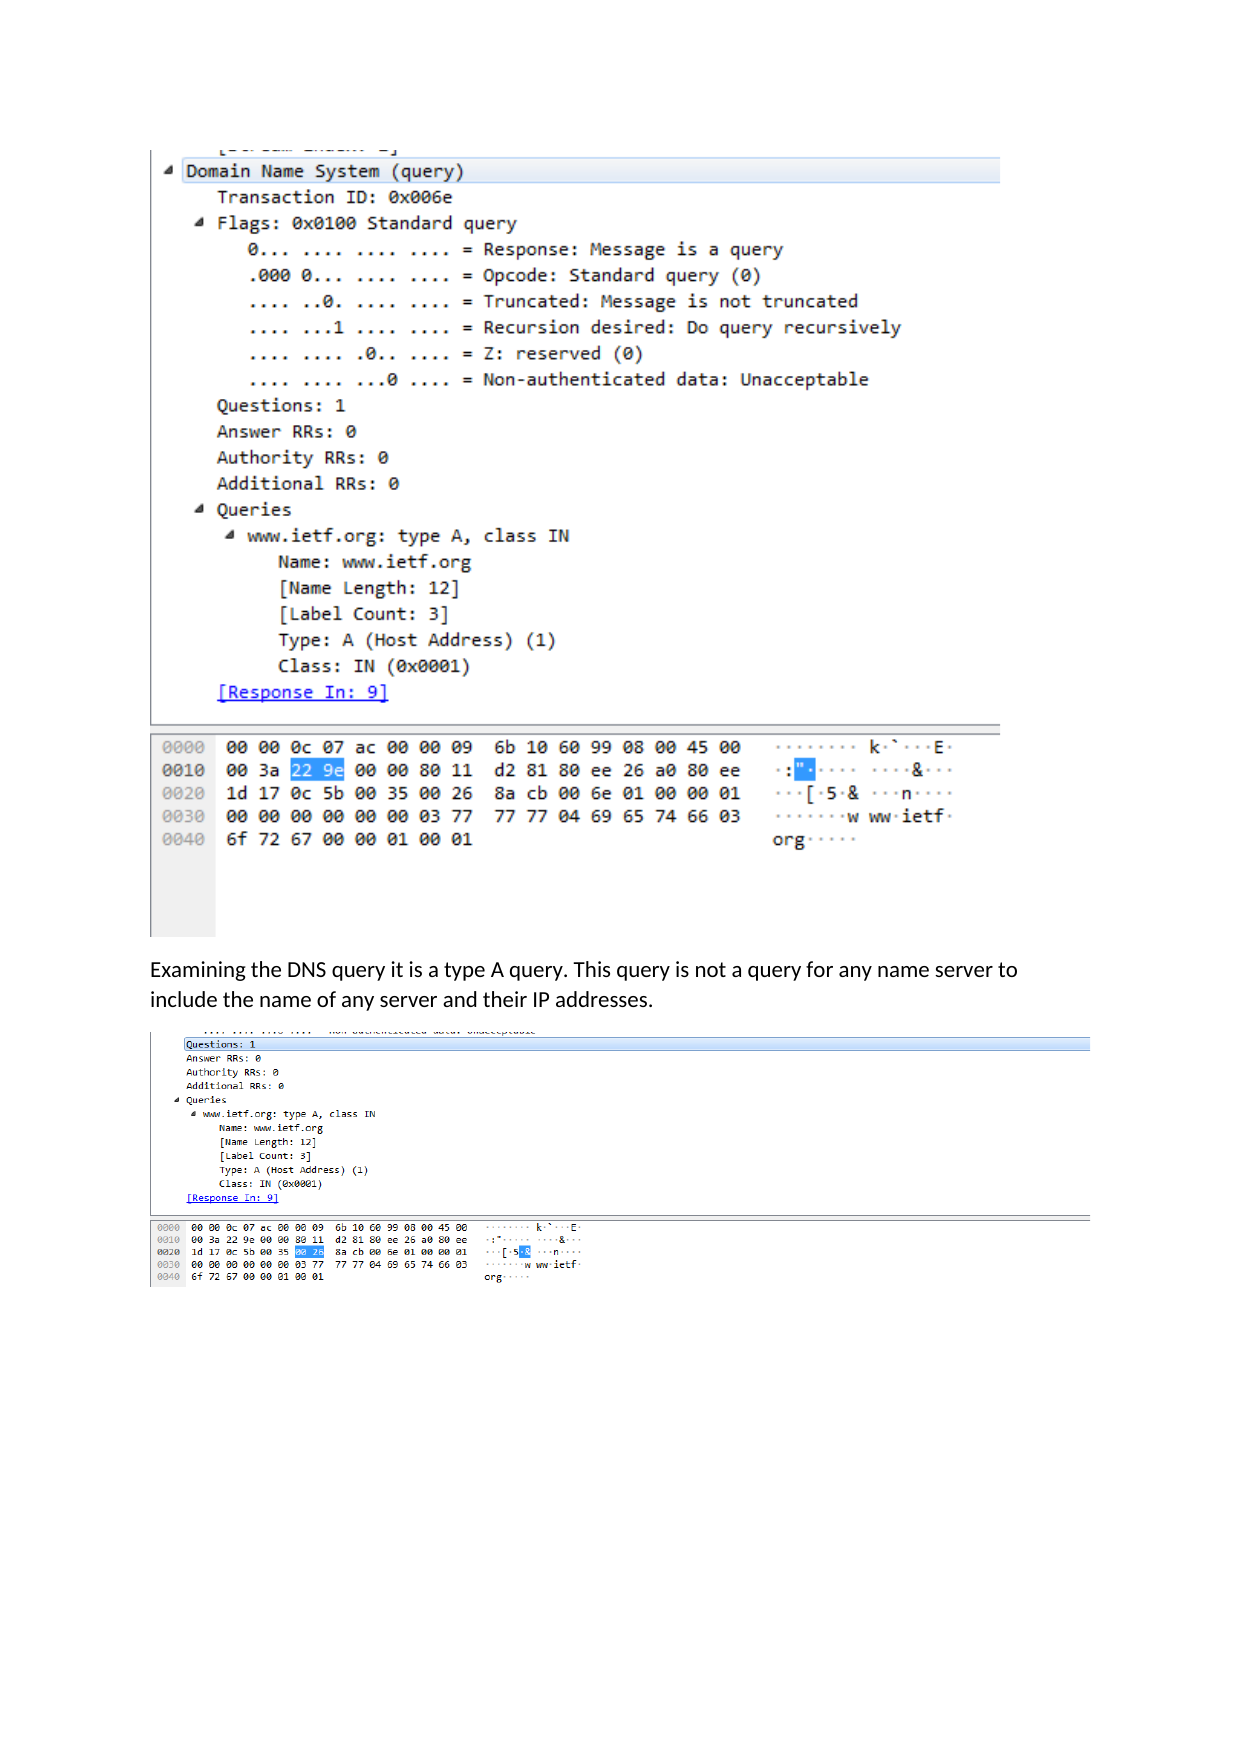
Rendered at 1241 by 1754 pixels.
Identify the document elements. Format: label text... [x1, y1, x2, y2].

picture [150, 150, 1001, 937]
text Examining the DNS query it is a type A query. This query is not a query for any name server to include the name of any server and their IP addresses. [150, 955, 1090, 1013]
picture [150, 1032, 1091, 1287]
